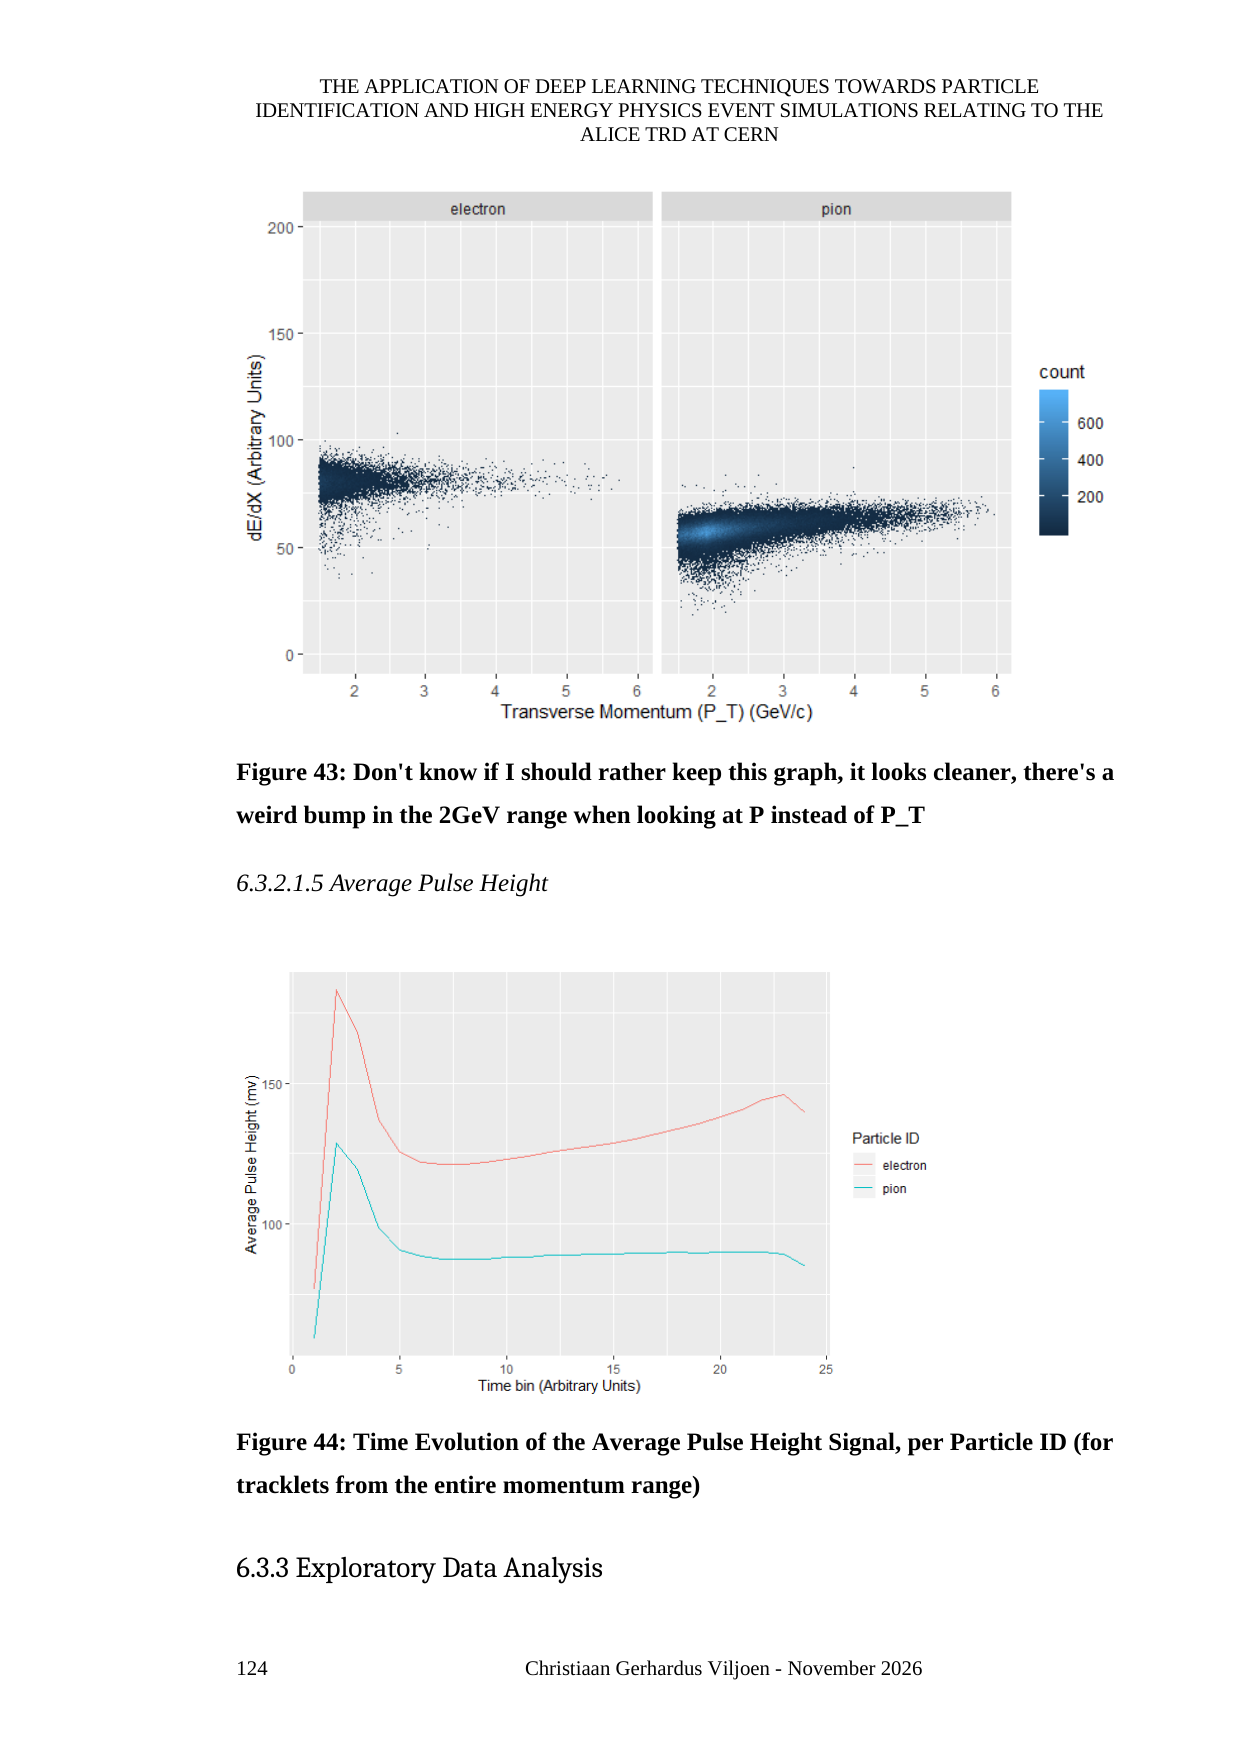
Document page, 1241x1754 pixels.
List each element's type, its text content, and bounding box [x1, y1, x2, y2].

picture [236, 183, 1123, 731]
subtitle Exploratory Data Analysis [236, 1551, 1122, 1585]
subtitle Average Pulse Height [236, 868, 1122, 897]
picture [236, 965, 942, 1401]
